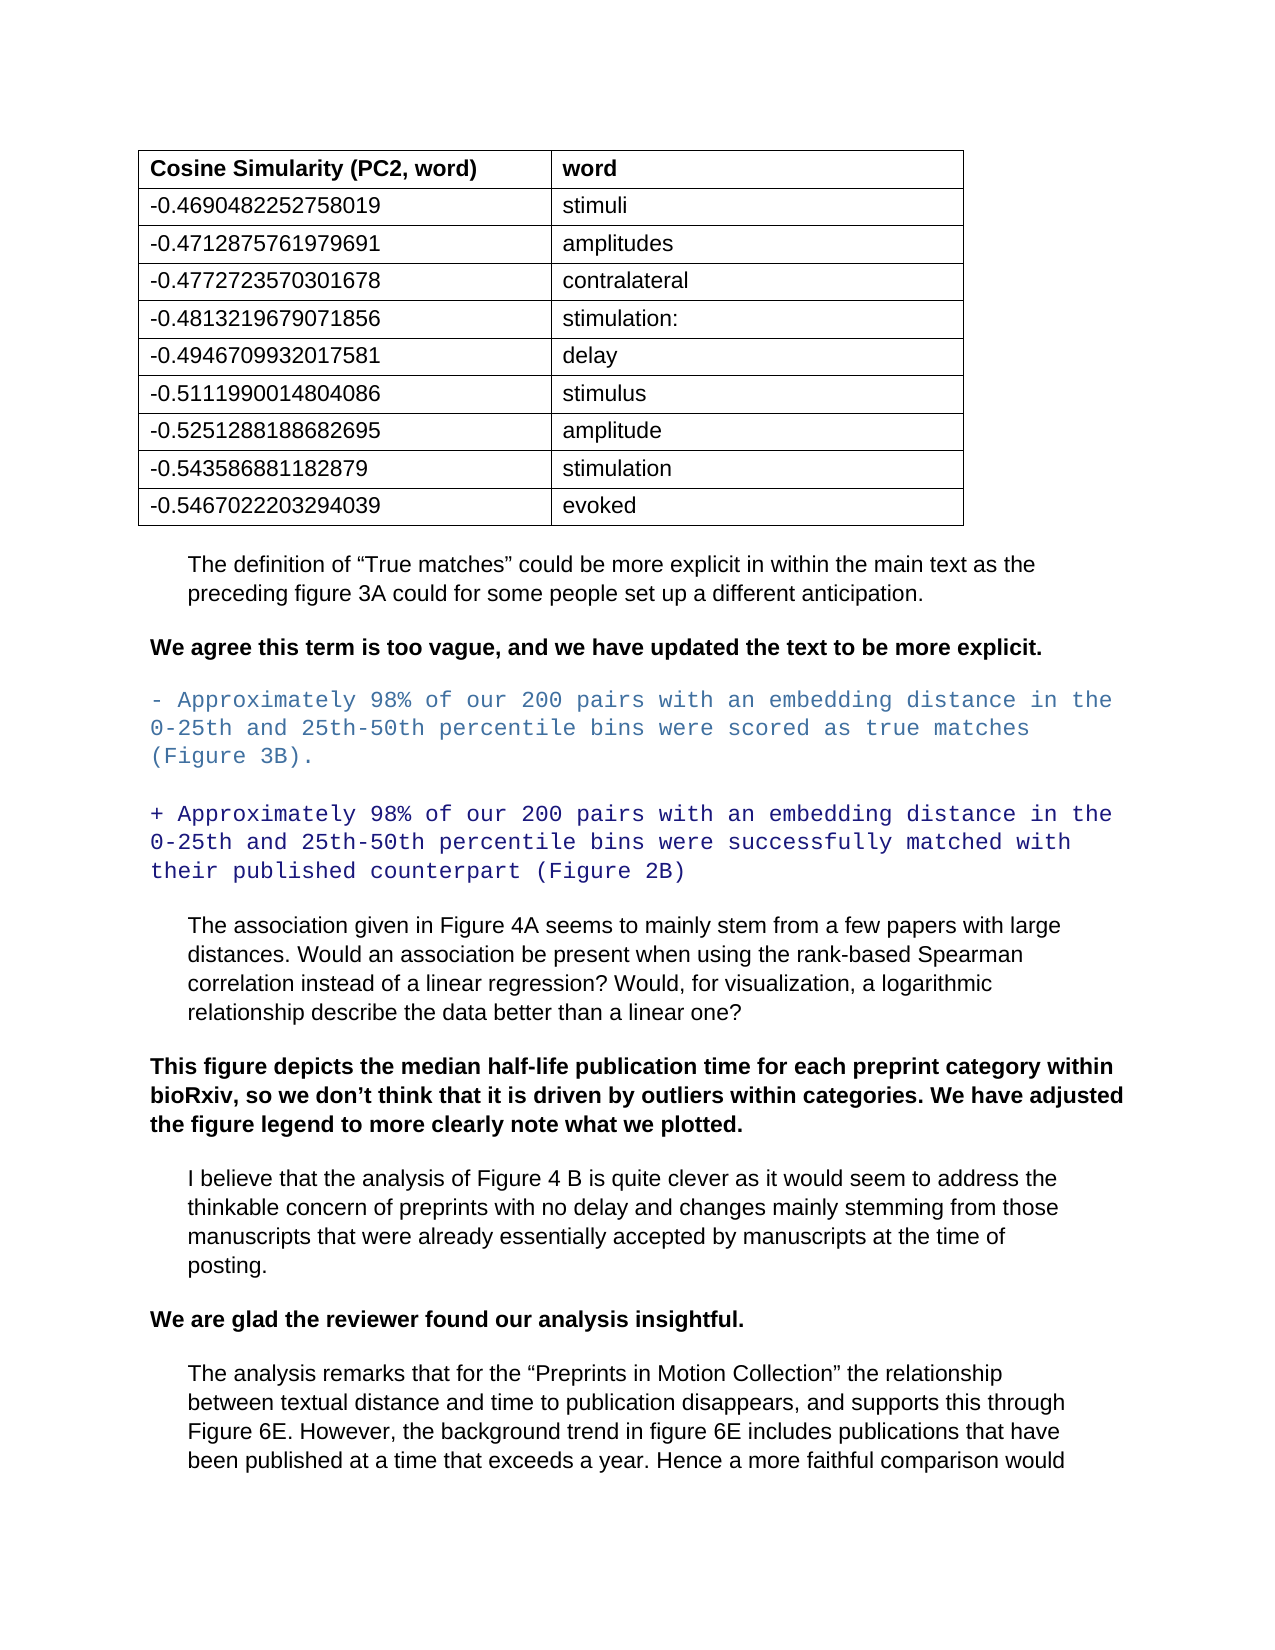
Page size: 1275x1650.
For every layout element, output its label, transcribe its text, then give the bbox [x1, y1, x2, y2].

text This figure depicts the median half-life publication time for each preprint category within bioRxiv, so we don’t think that it is driven by outliers within categories. We have adjusted the figure legend to more clearly note what we plotted. [150, 1053, 1125, 1138]
table_cell evoked [552, 489, 963, 525]
text The definition of “True matches” could be more explicit in within the main text as the preceding figure 3A could for some people set up a different anticipation. [187, 551, 1087, 606]
table_cell -0.5111990014804086 [139, 376, 551, 412]
text I believe that the analysis of Figure 4 B is quite clever as it would seem to address the thinkable concern of preprints with no delay and changes mainly stemming from those manuscripts that were already essentially accepted by manuscripts at the time of posting. [187, 1165, 1087, 1278]
table_cell stimulus [552, 376, 963, 412]
table_header word [552, 151, 963, 187]
table_cell -0.4690482252758019 [139, 189, 551, 225]
table_cell -0.4772723570301678 [139, 264, 551, 300]
table_cell contralateral [552, 264, 963, 300]
table_cell -0.4813219679071856 [139, 301, 551, 337]
table_cell -0.543586881182879 [139, 451, 551, 487]
table_cell -0.5251288188682695 [139, 414, 551, 450]
table_cell stimuli [552, 189, 963, 225]
text The association given in Figure 4A seems to mainly stem from a few papers with large distances. Would an association be present when using the rank-based Spearman correlation instead of a linear regression? Would, for visualization, a logarithmic relationship describe the data better than a linear one? [187, 912, 1087, 1026]
table_cell stimulation [552, 451, 963, 487]
text We are glad the reviewer found our analysis insightful. [150, 1306, 1125, 1332]
table_cell stimulation: [552, 301, 963, 337]
table_cell amplitudes [552, 226, 963, 262]
table_cell -0.4946709932017581 [139, 339, 551, 375]
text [187, 1360, 1087, 1473]
text - Approximately 98% of our 200 pairs with an embedding distance in the 0-25th and 25th-50th percentile bins were scored as true matches (Figure 3B). + Approximately 98% of our 200 pairs with an embedding distance in the 0-25th and 25th-50th percentile bins were successfully matched with their published counterpart (Figure 2B) [150, 688, 1125, 885]
table_cell delay [552, 339, 963, 375]
table_cell amplitude [552, 414, 963, 450]
table_cell -0.4712875761979691 [139, 226, 551, 262]
table_header Cosine Simularity (PC2, word) [139, 151, 551, 187]
text We agree this term is too vague, and we have updated the text to be more explicit. [150, 634, 1125, 660]
table_cell -0.5467022203294039 [139, 489, 551, 525]
